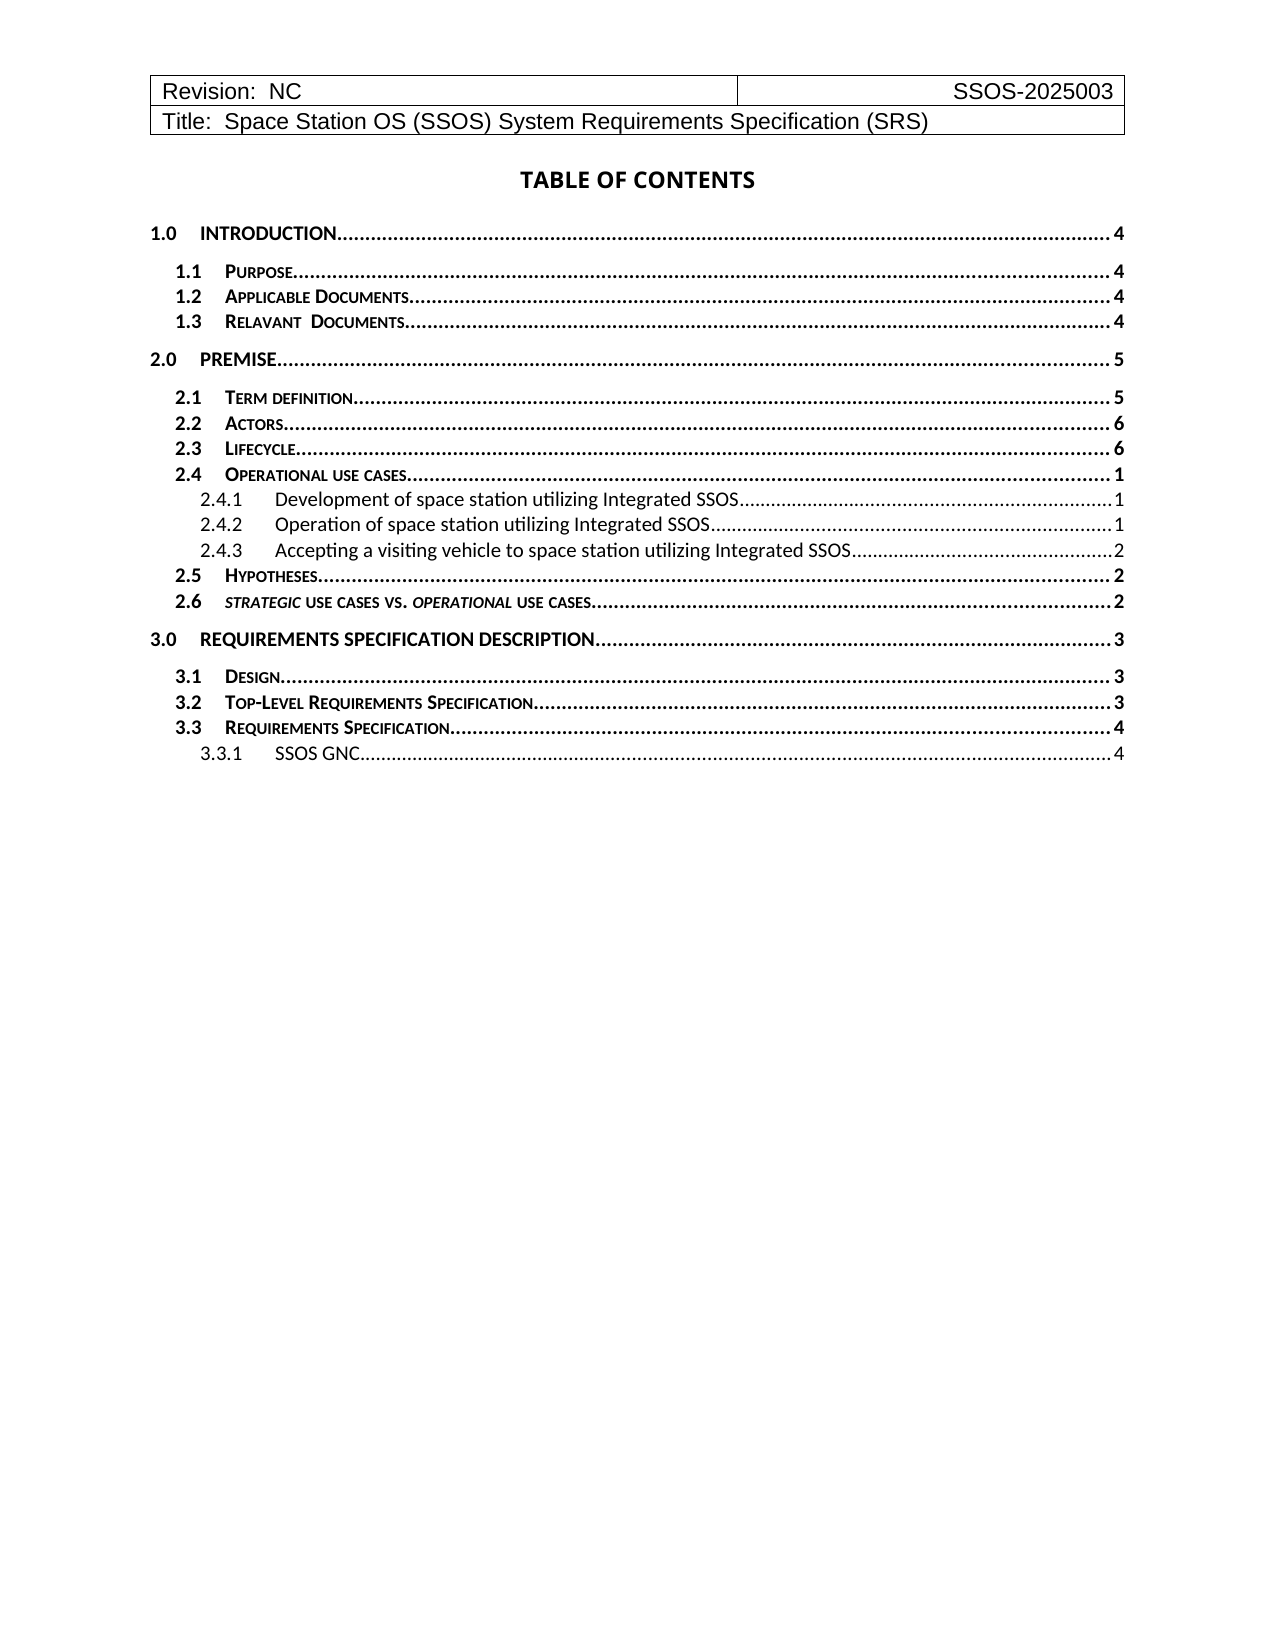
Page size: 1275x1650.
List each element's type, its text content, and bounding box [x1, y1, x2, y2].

text 2.3 Lifecycle 6 [175, 435, 1125, 461]
text 2.6 strategic use cases vs. operational use cases 2 [175, 588, 1125, 613]
text 3.1 Design 3 [175, 664, 1125, 689]
text 2.4.1 Development of space station utilizing Integrated SSOS 1 [200, 486, 1125, 512]
text 2.4.2 Operation of space station utilizing Integrated SSOS 1 [200, 512, 1125, 537]
text 3.2 Top-Level Requirements Specification 3 [175, 689, 1125, 714]
title TABLE OF CONTENTS [150, 164, 1125, 195]
text 1.2 Applicable Documents 4 [175, 283, 1125, 309]
text 1.0 INTRODUCTION 4 [150, 220, 1125, 245]
text 1.3 Relavant Documents 4 [175, 309, 1125, 334]
text 1.1 Purpose 4 [175, 258, 1125, 283]
text 2.4 Operational use cases 1 [175, 461, 1125, 486]
text 3.0 Requirements Specification Description 3 [150, 626, 1125, 651]
text 2.5 Hypotheses 2 [175, 562, 1125, 588]
text 3.3 Requirements Specification 4 [175, 714, 1125, 740]
text 2.0 Premise 5 [150, 347, 1125, 372]
text 2.4.3 Accepting a visiting vehicle to space station utilizing Integrated SSOS 2 [200, 537, 1125, 562]
text 2.2 Actors 6 [175, 410, 1125, 435]
text 3.3.1 SSOS GNC 4 [200, 740, 1125, 765]
text 2.1 Term definition 5 [175, 384, 1125, 410]
